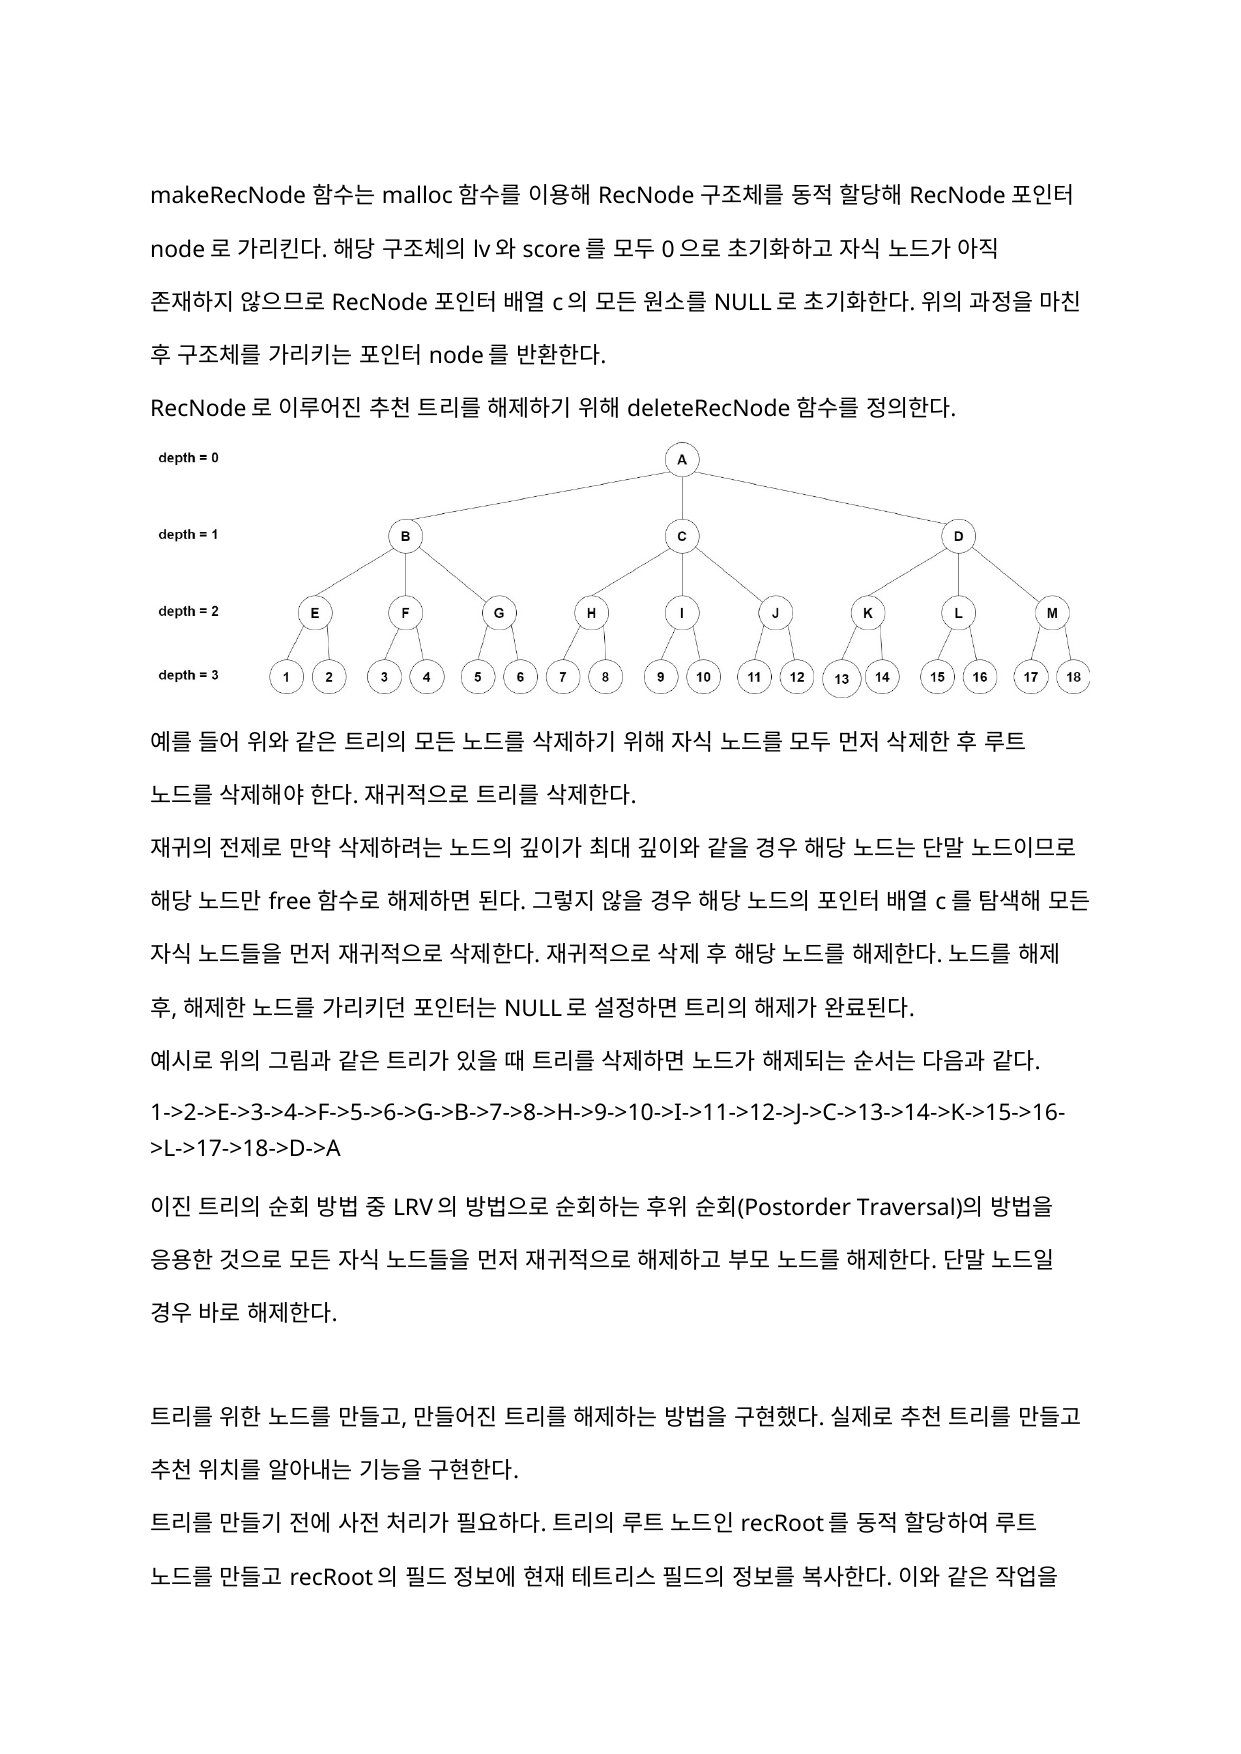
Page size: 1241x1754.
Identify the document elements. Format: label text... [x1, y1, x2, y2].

text 트리를 위한 노드를 만들고, 만들어진 트리를 해제하는 방법을 구현했다. 실제로 추천 트리를 만들고 추천 위치를 알아내는 기능을 구현한다. [150, 1399, 1090, 1485]
text 예시로 위의 그림과 같은 트리가 있을 때 트리를 삭제하면 노드가 해제되는 순서는 다음과 같다. [150, 1043, 1090, 1076]
text 재귀의 전제로 만약 삭제하려는 노드의 깊이가 최대 깊이와 같을 경우 해당 노드는 단말 노드이므로 해당 노드만 free 함수로 해제하면 된다. 그렇지 않을 경우 해당 노드의 포인터 배열 c를 탐색해 모든 자식 노드들을 먼저 재귀적으로 삭제한다. 재귀적으로 삭제 후 해당 노드를 해제한다. 노드를 해제 후, 해제한 노드를 가리키던 포인터는 NULL로 설정하면 트리의 해제가 완료된다. [150, 830, 1090, 1023]
text RecNode로 이루어진 추천 트리를 해제하기 위해 deleteRecNode 함수를 정의한다. [150, 390, 1090, 442]
text 이진 트리의 순회 방법 중 LRV의 방법으로 순회하는 후위 순회(Postorder Traversal)의 방법을 응용한 것으로 모든 자식 노드들을 먼저 재귀적으로 해제하고 부모 노드를 해제한다. 단말 노드일 경우 바로 해제한다. [150, 1189, 1090, 1329]
text 예를 들어 위와 같은 트리의 모든 노드를 삭제하기 위해 자식 노드를 모두 먼저 삭제한 후 루트 노드를 삭제해야 한다. 재귀적으로 트리를 삭제한다. [150, 723, 1090, 810]
picture [150, 442, 1090, 698]
text 1->2->E->3->4->F->5->6->G->B->7->8->H->9->10->I->11->12->J->C->13->14->K->15->16->L->17->18->D->A [150, 1096, 1090, 1163]
text makeRecNode 함수는 malloc 함수를 이용해 RecNode 구조체를 동적 할당해 RecNode 포인터 node로 가리킨다. 해당 구조체의 lv와 score를 모두 0으로 초기화하고 자식 노드가 아직 존재하지 않으므로 RecNode 포인터 배열 c의 모든 원소를 NULL로 초기화한다. 위의 과정을 마친 후 구조체를 가리키는 포인터 node를 반환한다. [150, 177, 1090, 370]
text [150, 1505, 1090, 1592]
